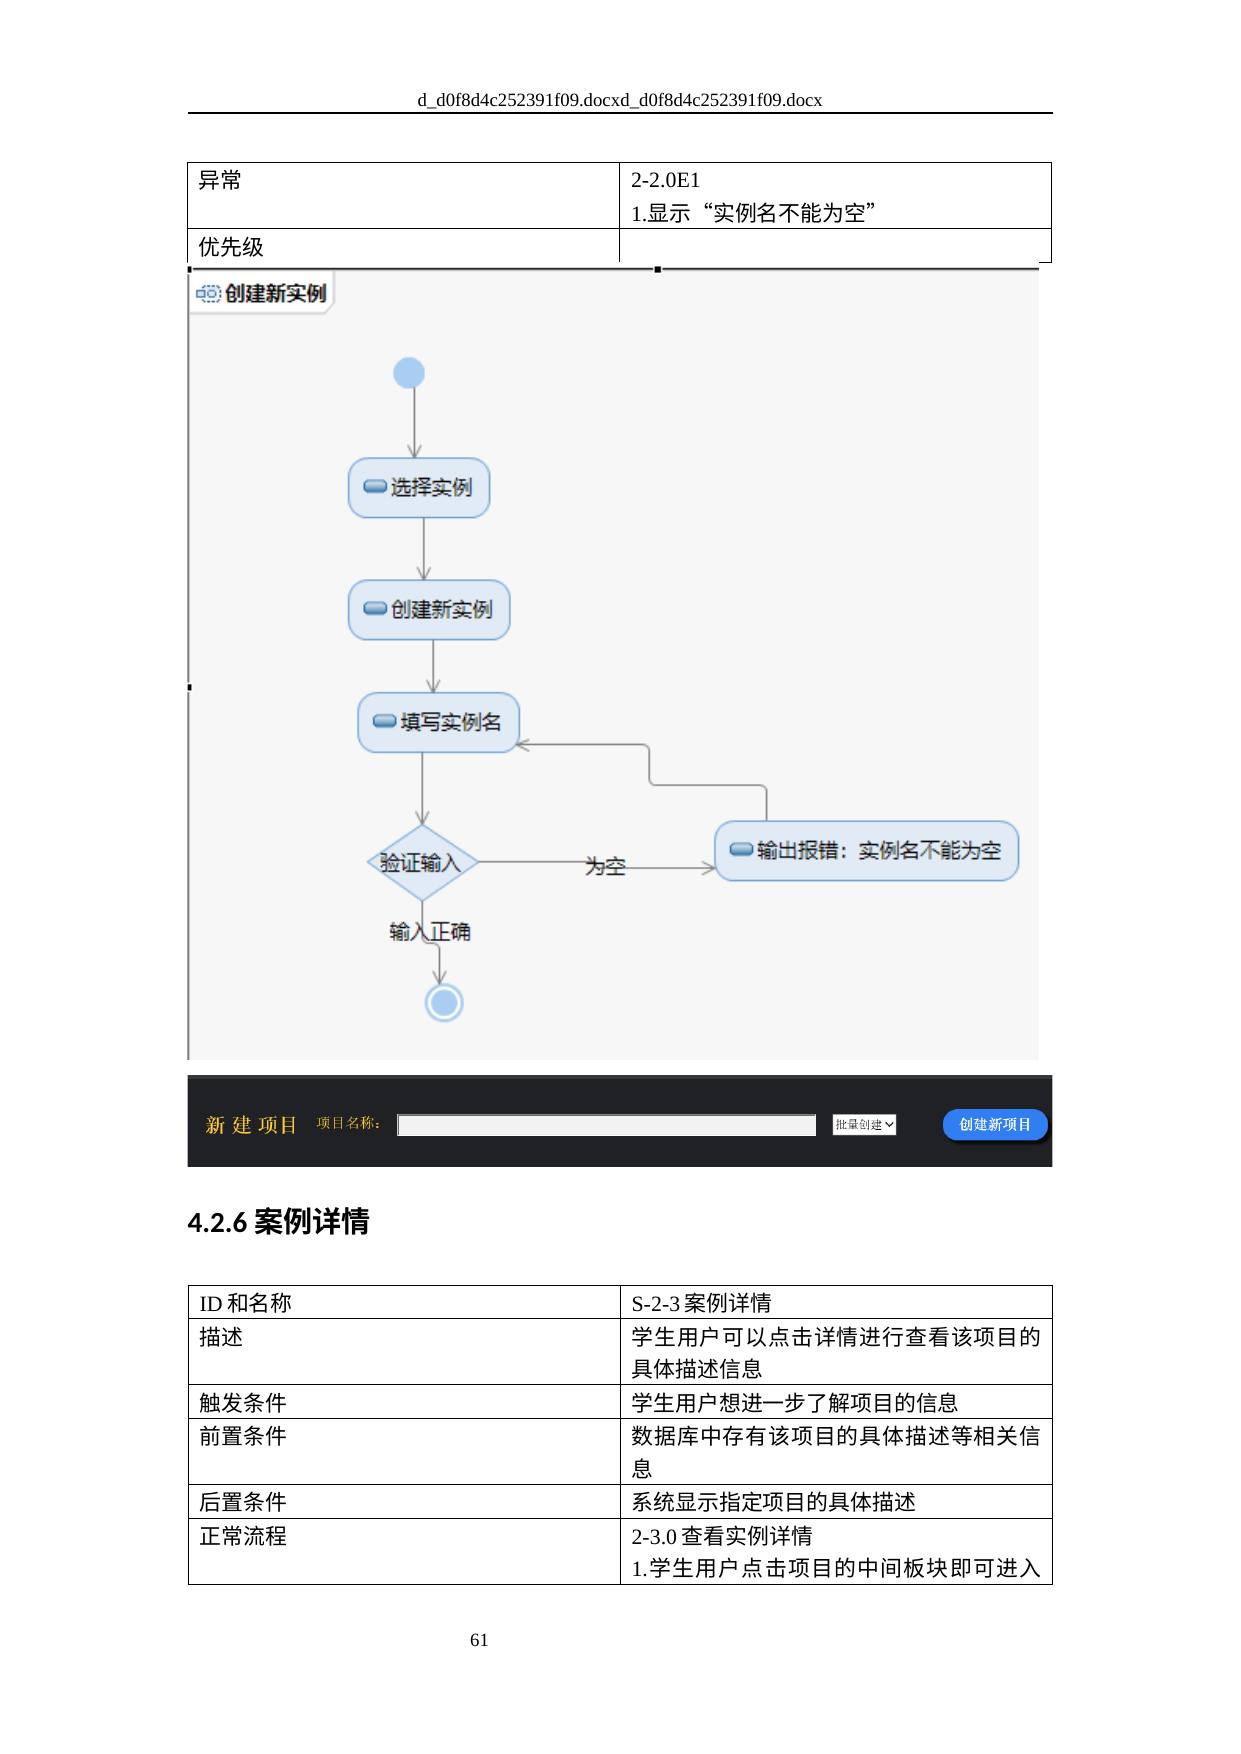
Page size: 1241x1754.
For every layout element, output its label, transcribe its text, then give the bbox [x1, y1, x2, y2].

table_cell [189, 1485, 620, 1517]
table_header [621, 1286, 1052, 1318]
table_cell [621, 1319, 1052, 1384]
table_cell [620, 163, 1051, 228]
picture [187, 1075, 1053, 1167]
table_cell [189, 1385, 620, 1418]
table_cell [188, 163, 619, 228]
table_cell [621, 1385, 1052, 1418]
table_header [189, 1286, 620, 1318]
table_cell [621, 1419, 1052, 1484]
picture [187, 262, 1039, 1060]
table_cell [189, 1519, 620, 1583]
subtitle 4.2.6 案例详情 [187, 1187, 1053, 1252]
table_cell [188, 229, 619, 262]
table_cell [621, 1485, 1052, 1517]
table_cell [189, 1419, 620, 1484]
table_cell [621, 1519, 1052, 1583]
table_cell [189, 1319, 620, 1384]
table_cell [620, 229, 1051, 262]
